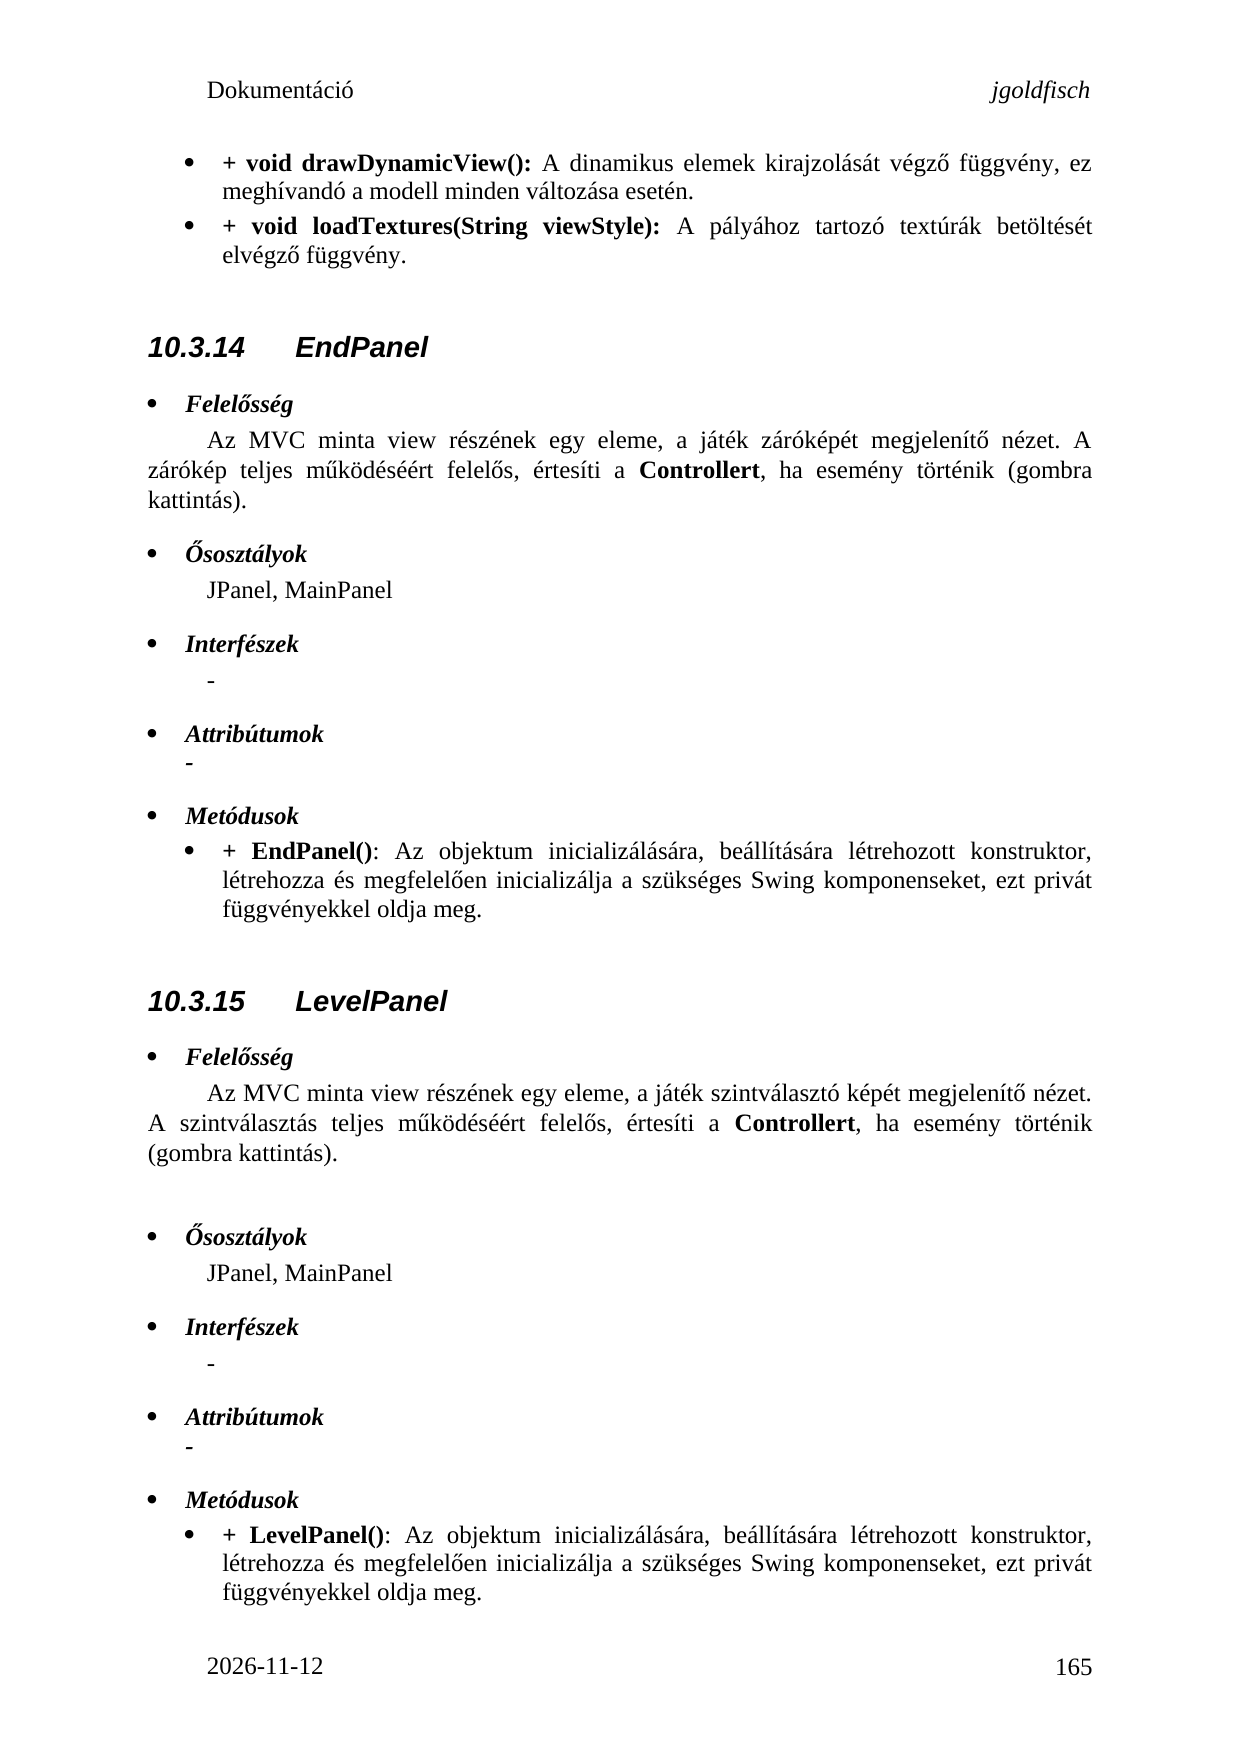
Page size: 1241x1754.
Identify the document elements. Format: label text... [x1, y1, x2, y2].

text + EndPanel(): Az objektum inicializálására, beállítására létrehozott konstruktor, létrehozza és megfelelően inicializálja a szükséges Swing komponenseket, ezt privát függvényekkel oldja meg. [185, 836, 1093, 922]
text - [148, 1347, 1093, 1377]
subtitle EndPanel [148, 330, 1093, 364]
subtitle LevelPanel [148, 984, 1093, 1017]
text - [148, 664, 1093, 694]
text Ősosztályok [148, 539, 1093, 567]
text Az MVC minta view részének egy eleme, a játék záróképét megjelenítő nézet. A zárókép teljes működéséért felelős, értesíti a Controllert, ha esemény történik (gombra kattintás). [148, 424, 1093, 514]
text Az MVC minta view részének egy eleme, a játék szintválasztó képét megjelenítő nézet. A szintválasztás teljes működéséért felelős, értesíti a Controllert, ha esemény történik (gombra kattintás). [148, 1077, 1093, 1167]
text Attribútumok - [148, 719, 1093, 776]
text Interfészek [148, 629, 1093, 657]
text + void loadTextures(String viewStyle): A pályához tartozó textúrák betöltését elvégző függvény. [185, 211, 1093, 269]
text + void drawDynamicView(): A dinamikus elemek kirajzolását végző függvény, ez meghívandó a modell minden változása esetén. [185, 148, 1093, 205]
text Felelősség [148, 1042, 1093, 1071]
text JPanel, MainPanel [148, 574, 1093, 604]
text Metódusok [148, 1485, 1093, 1513]
text Ősosztályok [148, 1222, 1093, 1251]
text + LevelPanel(): Az objektum inicializálására, beállítására létrehozott konstruktor, létrehozza és megfelelően inicializálja a szükséges Swing komponenseket, ezt privát függvényekkel oldja meg. [185, 1520, 1093, 1606]
text Interfészek [148, 1312, 1093, 1341]
text JPanel, MainPanel [148, 1257, 1093, 1287]
text Metódusok [148, 801, 1093, 830]
text Felelősség [148, 389, 1093, 417]
text Attribútumok - [148, 1402, 1093, 1460]
